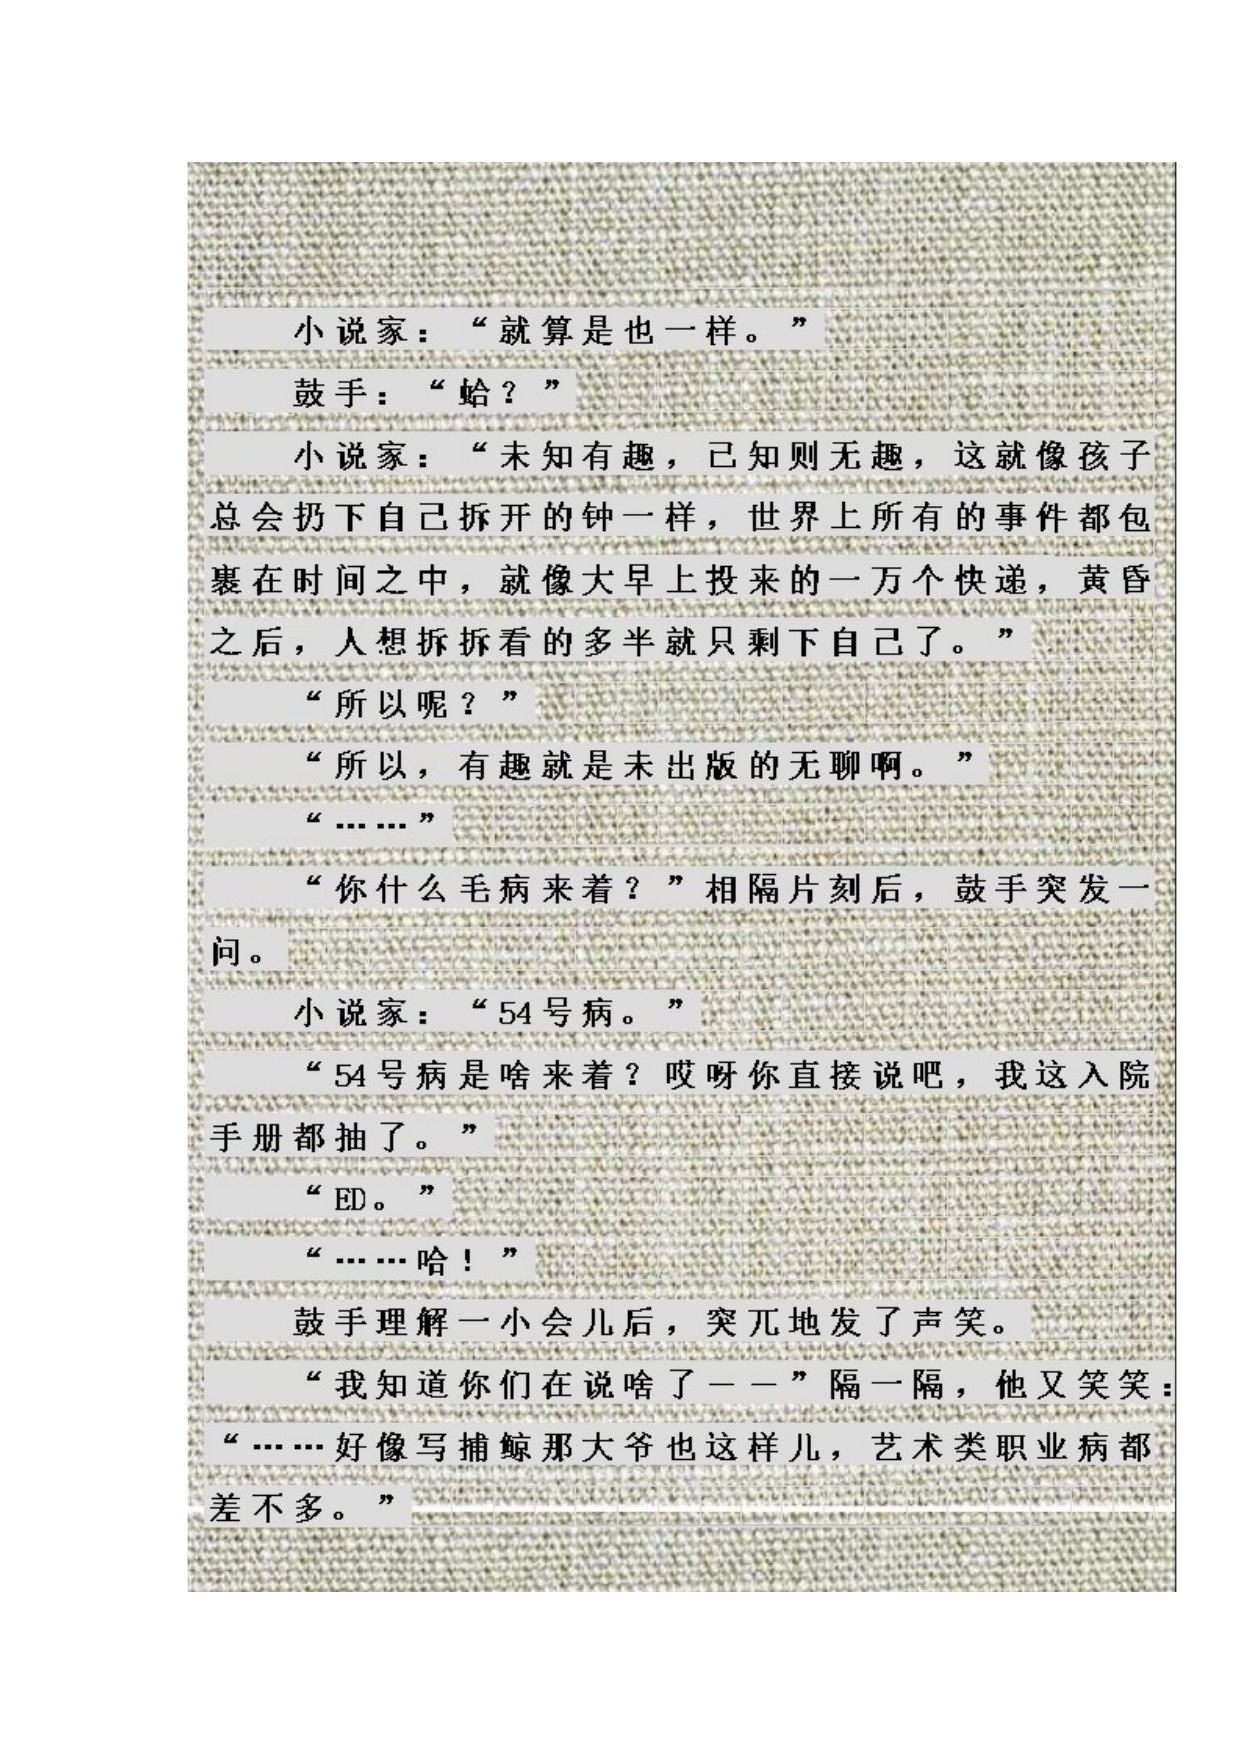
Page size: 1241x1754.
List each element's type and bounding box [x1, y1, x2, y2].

picture [187, 162, 1177, 1592]
